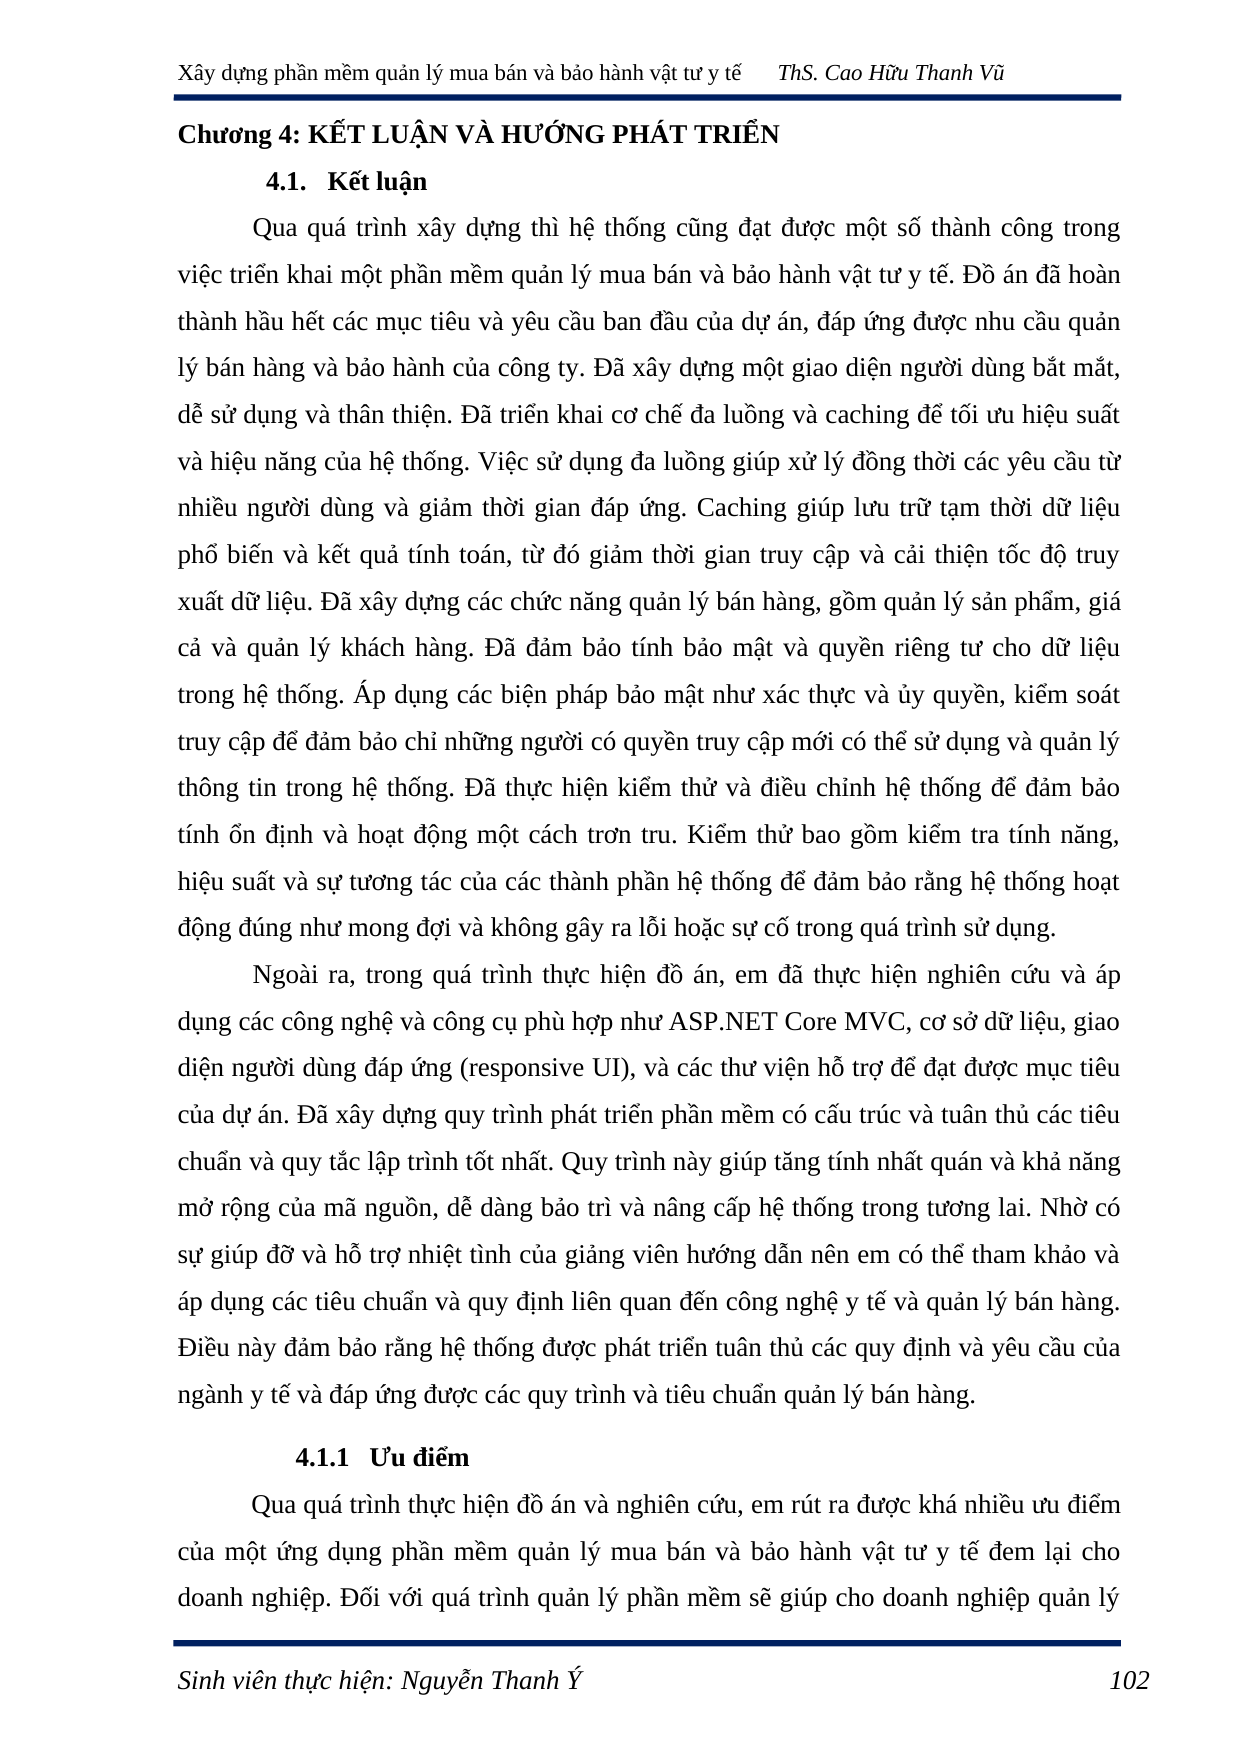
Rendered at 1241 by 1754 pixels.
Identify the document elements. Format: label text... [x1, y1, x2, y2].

text Qua quá trình xây dựng thì hệ thống cũng đạt được một số thành công trong việc triển khai một phần mềm quản lý mua bán và bảo hành vật tư y tế. Đồ án đã hoàn thành hầu hết các mục tiêu và yêu cầu ban đầu của dự án, đáp ứng được nhu cầu quản lý bán hàng và bảo hành của công ty. Đã xây dựng một giao diện người dùng bắt mắt, dễ sử dụng và thân thiện. Đã triển khai cơ chế đa luồng và caching để tối ưu hiệu suất và hiệu năng của hệ thống. Việc sử dụng đa luồng giúp xử lý đồng thời các yêu cầu từ nhiều người dùng và giảm thời gian đáp ứng. Caching giúp lưu trữ tạm thời dữ liệu phổ biến và kết quả tính toán, từ đó giảm thời gian truy cập và cải thiện tốc độ truy xuất dữ liệu. Đã xây dựng các chức năng quản lý bán hàng, gồm quản lý sản phẩm, giá cả và quản lý khách hàng. Đã đảm bảo tính bảo mật và quyền riêng tư cho dữ liệu trong hệ thống. Áp dụng các biện pháp bảo mật như xác thực và ủy quyền, kiểm soát truy cập để đảm bảo chỉ những người có quyền truy cập mới có thể sử dụng và quản lý thông tin trong hệ thống. Đã thực hiện kiểm thử và điều chỉnh hệ thống để đảm bảo tính ổn định và hoạt động một cách trơn tru. Kiểm thử bao gồm kiểm tra tính năng, hiệu suất và sự tương tác của các thành phần hệ thống để đảm bảo rằng hệ thống hoạt động đúng như mong đợi và không gây ra lỗi hoặc sự cố trong quá trình sử dụng. [177, 211, 1122, 943]
list Chương 4: KẾT LUẬN VÀ HƯỚNG PHÁT TRIỂN [177, 118, 1122, 149]
list Kết luận [177, 165, 1122, 196]
text Ngoài ra, trong quá trình thực hiện đồ án, em đã thực hiện nghiên cứu và áp dụng các công nghệ và công cụ phù hợp như ASP.NET Core MVC, cơ sở dữ liệu, giao diện người dùng đáp ứng (responsive UI), và các thư viện hỗ trợ để đạt được mục tiêu của dự án. Đã xây dựng quy trình phát triển phần mềm có cấu trúc và tuân thủ các tiêu chuẩn và quy tắc lập trình tốt nhất. Quy trình này giúp tăng tính nhất quán và khả năng mở rộng của mã nguồn, dễ dàng bảo trì và nâng cấp hệ thống trong tương lai. Nhờ có sự giúp đỡ và hỗ trợ nhiệt tình của giảng viên hướng dẫn nên em có thể tham khảo và áp dụng các tiêu chuẩn và quy định liên quan đến công nghệ y tế và quản lý bán hàng. Điều này đảm bảo rằng hệ thống được phát triển tuân thủ các quy định và yêu cầu của ngành y tế và đáp ứng được các quy trình và tiêu chuẩn quản lý bán hàng. [177, 958, 1122, 1409]
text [177, 1488, 1122, 1613]
list Ưu điểm [207, 1441, 1122, 1473]
